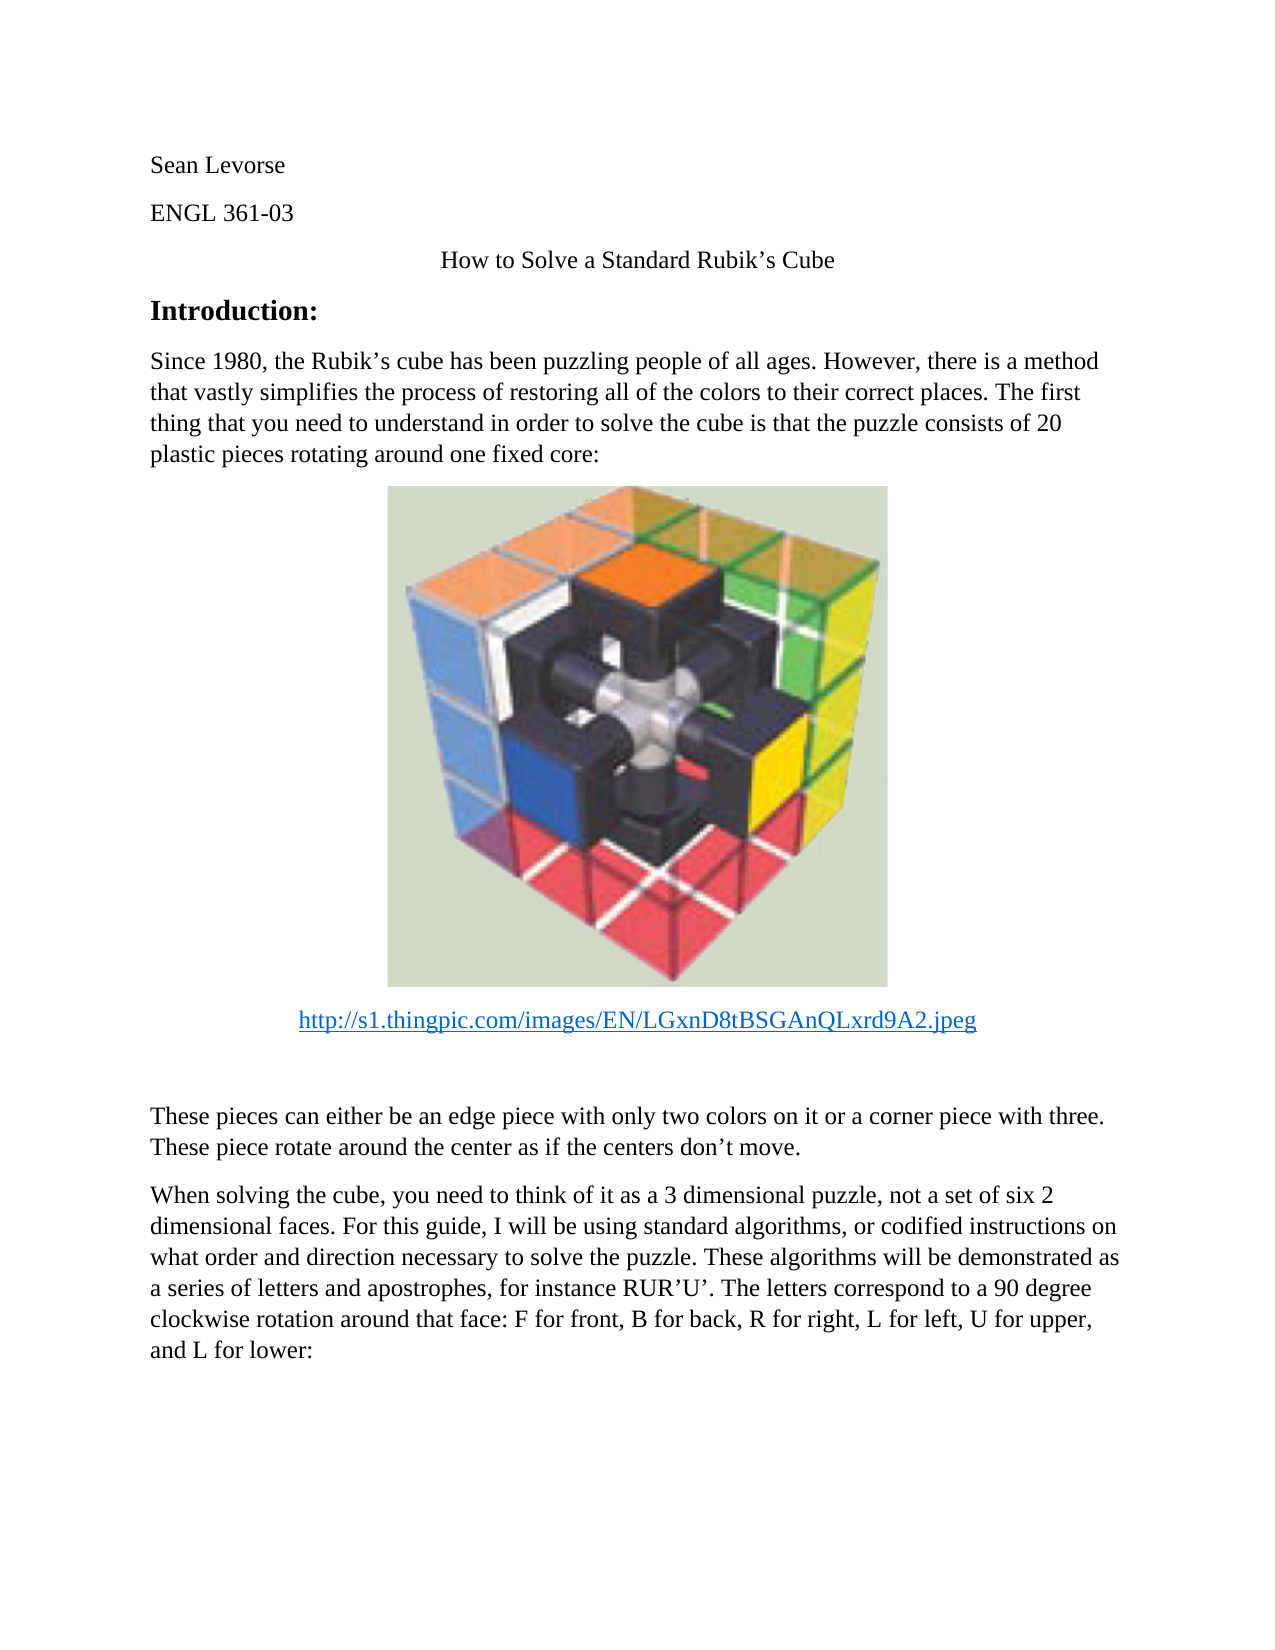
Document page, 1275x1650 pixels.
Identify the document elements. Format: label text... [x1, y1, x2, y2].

picture [387, 486, 888, 987]
text Sean Levorse [150, 150, 1125, 179]
text Introduction: [150, 293, 1125, 327]
text When solving the cube, you need to think of it as a 3 dimensional puzzle, not a set of six 2 dimensional faces. For this guide, I will be using standard algorithms, or codified instructions on what order and direction necessary to solve the puzzle. These algorithms will be demonstrated as a series of letters and apostrophes, for instance RUR’U’. The letters correspond to a 90 degree clockwise rotation around that face: F for front, B for back, R for right, L for left, U for upper, and L for lower: [150, 1180, 1125, 1364]
text How to Solve a Standard Rubik’s Cube [150, 245, 1125, 274]
text These pieces can either be an edge piece with only two colors on it or a corner piece with three. These piece rotate around the center as if the centers don’t move. [150, 1101, 1125, 1161]
text Since 1980, the Rubik’s cube has been puzzling people of all ages. However, there is a method that vastly simplifies the process of restoring all of the colors to their correct places. The first thing that you need to understand in order to solve the cube is that the puzzle consists of 20 plastic pieces rotating around one fixed core: [150, 346, 1125, 468]
text http://s1.thingpic.com/images/EN/LGxnD8tBSGAnQLxrd9A2.jpeg [150, 1006, 1125, 1034]
text ENGL 361-03 [150, 198, 1125, 226]
